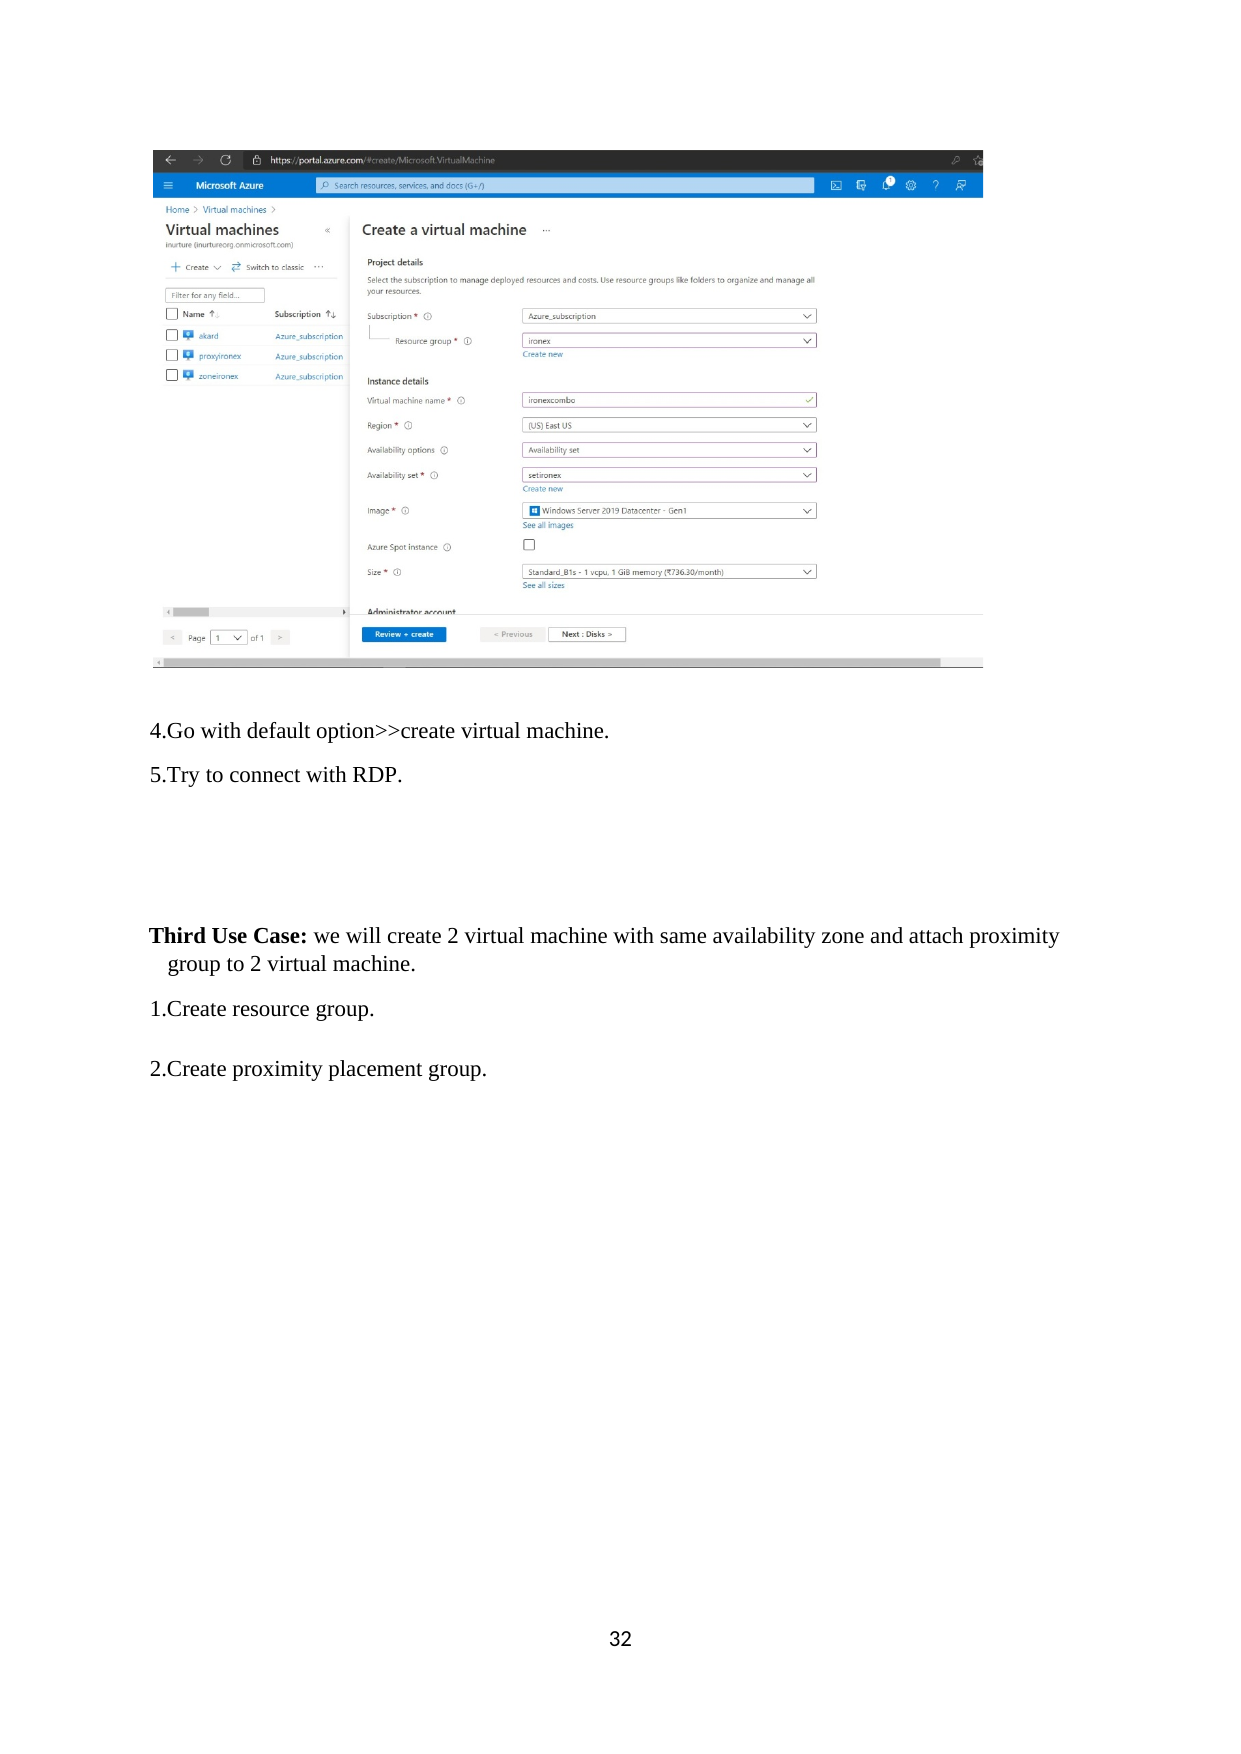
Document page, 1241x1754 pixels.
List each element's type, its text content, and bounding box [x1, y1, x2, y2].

text 1.Create resource group. [149, 995, 1090, 1021]
text Third Use Case: we will create 2 virtual machine with same availability zone and attach proximity group to 2 virtual machine. [148, 922, 1090, 977]
text 2.Create proximity placement group. [149, 1055, 1090, 1081]
picture [153, 150, 984, 668]
text 4.Go with default option>>create virtual machine. [149, 717, 1090, 743]
text 5.Try to connect with RDP. [149, 761, 1090, 788]
